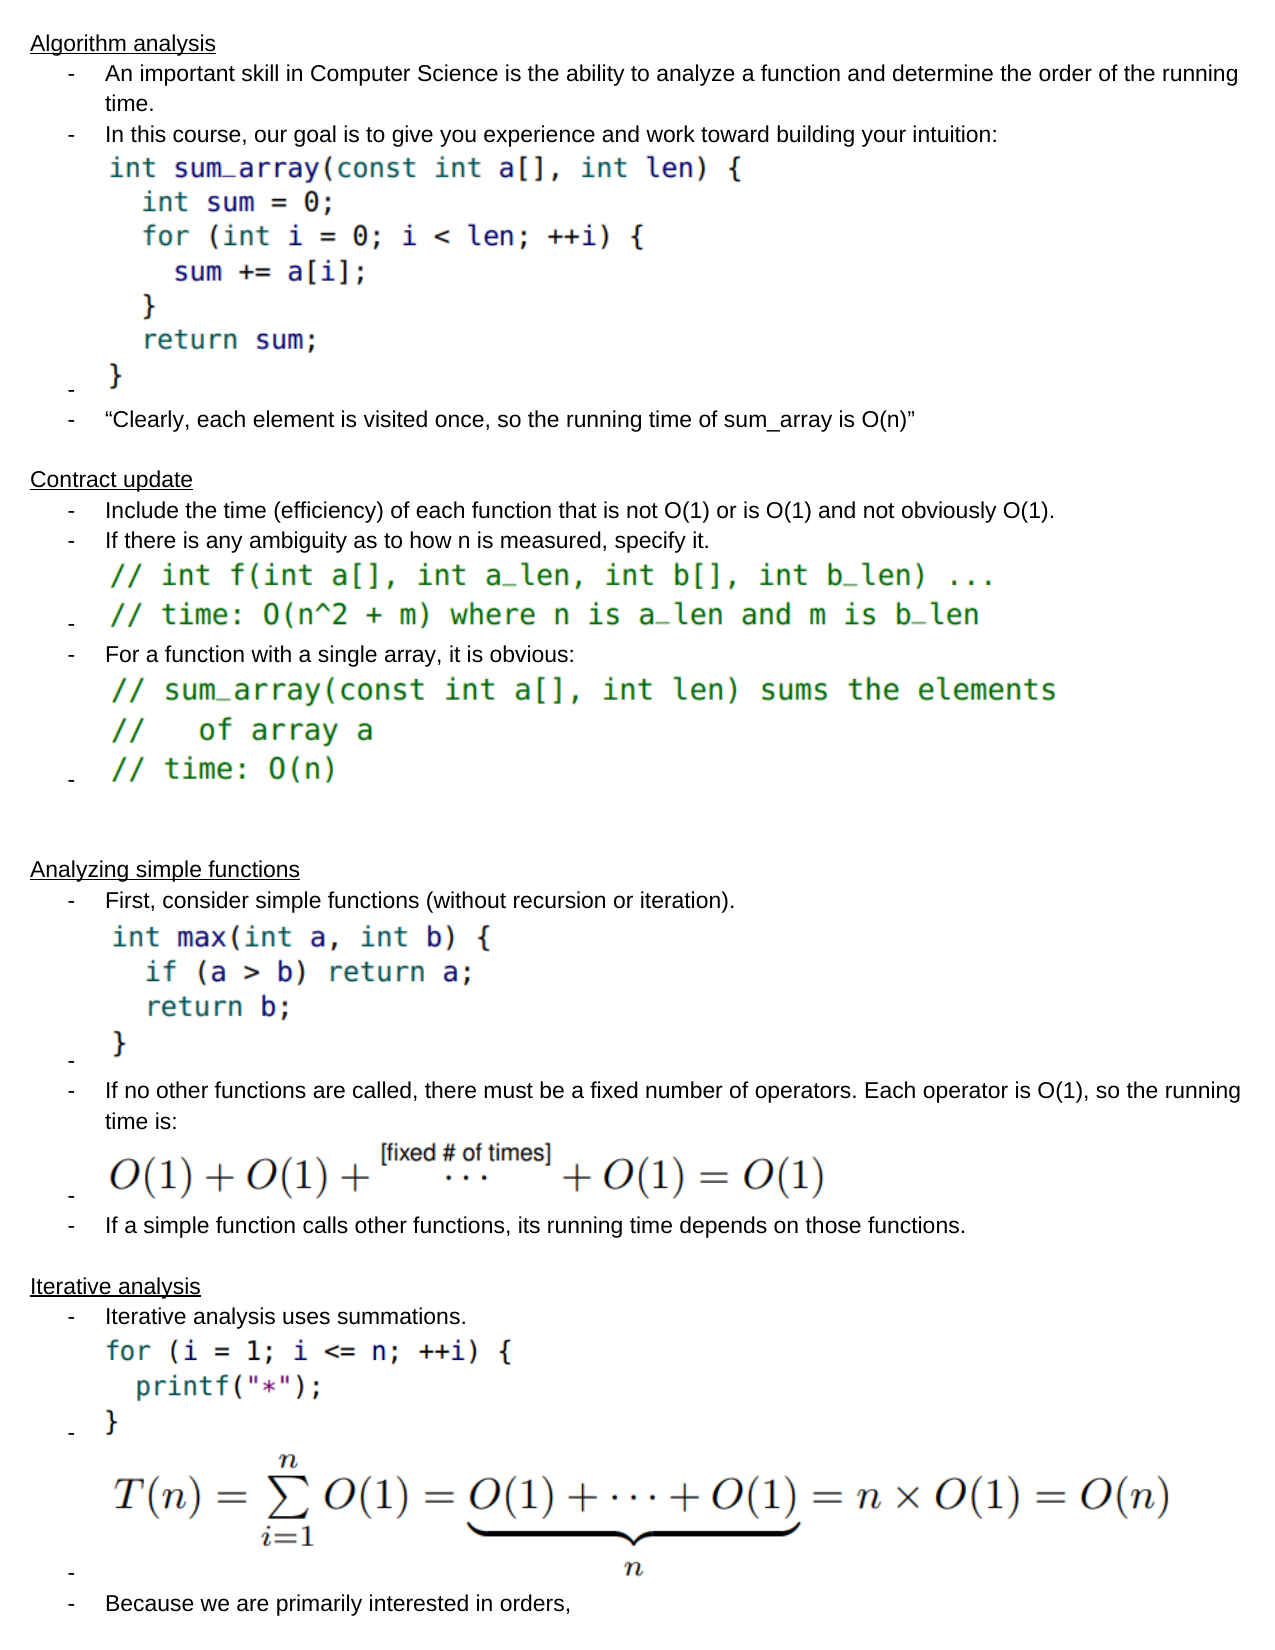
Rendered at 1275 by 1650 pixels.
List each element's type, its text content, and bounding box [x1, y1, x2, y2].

list In this course, our goal is to give you experience and work toward building your intuition: [67, 121, 1245, 147]
list First, consider simple functions (without recursion or iteration). [67, 887, 1245, 913]
text Iterative analysis [30, 1273, 1245, 1299]
list If there is any ambiguity as to how n is measured, specify it. [67, 527, 1245, 553]
picture [105, 1333, 514, 1441]
picture [105, 150, 747, 398]
list An important skill in Computer Science is the ability to analyze a function and determine the order of the running time. [67, 60, 1245, 117]
list If no other functions are called, there must be a fixed number of operators. Each operator is O(1), so the running time is: [67, 1077, 1245, 1134]
picture [105, 1137, 830, 1204]
picture [105, 670, 1069, 788]
picture [105, 1449, 1183, 1581]
text Analyzing simple functions [30, 856, 1245, 883]
picture [105, 557, 1011, 632]
text Algorithm analysis [30, 30, 1245, 56]
picture [105, 916, 500, 1069]
list If a simple function calls other functions, its running time depends on those functions. [67, 1212, 1245, 1238]
list Iterative analysis uses summations. [67, 1303, 1245, 1329]
list Because we are primarily interested in orders, [67, 1589, 1245, 1616]
list “Clearly, each element is visited once, so the running time of sum_array is O(n)” [67, 406, 1245, 432]
list Include the time (efficiency) of each function that is not O(1) or is O(1) and not obviously O(1). [67, 497, 1245, 523]
list For a function with a single array, it is obvious: [67, 641, 1245, 667]
text Contract update [30, 466, 1245, 493]
